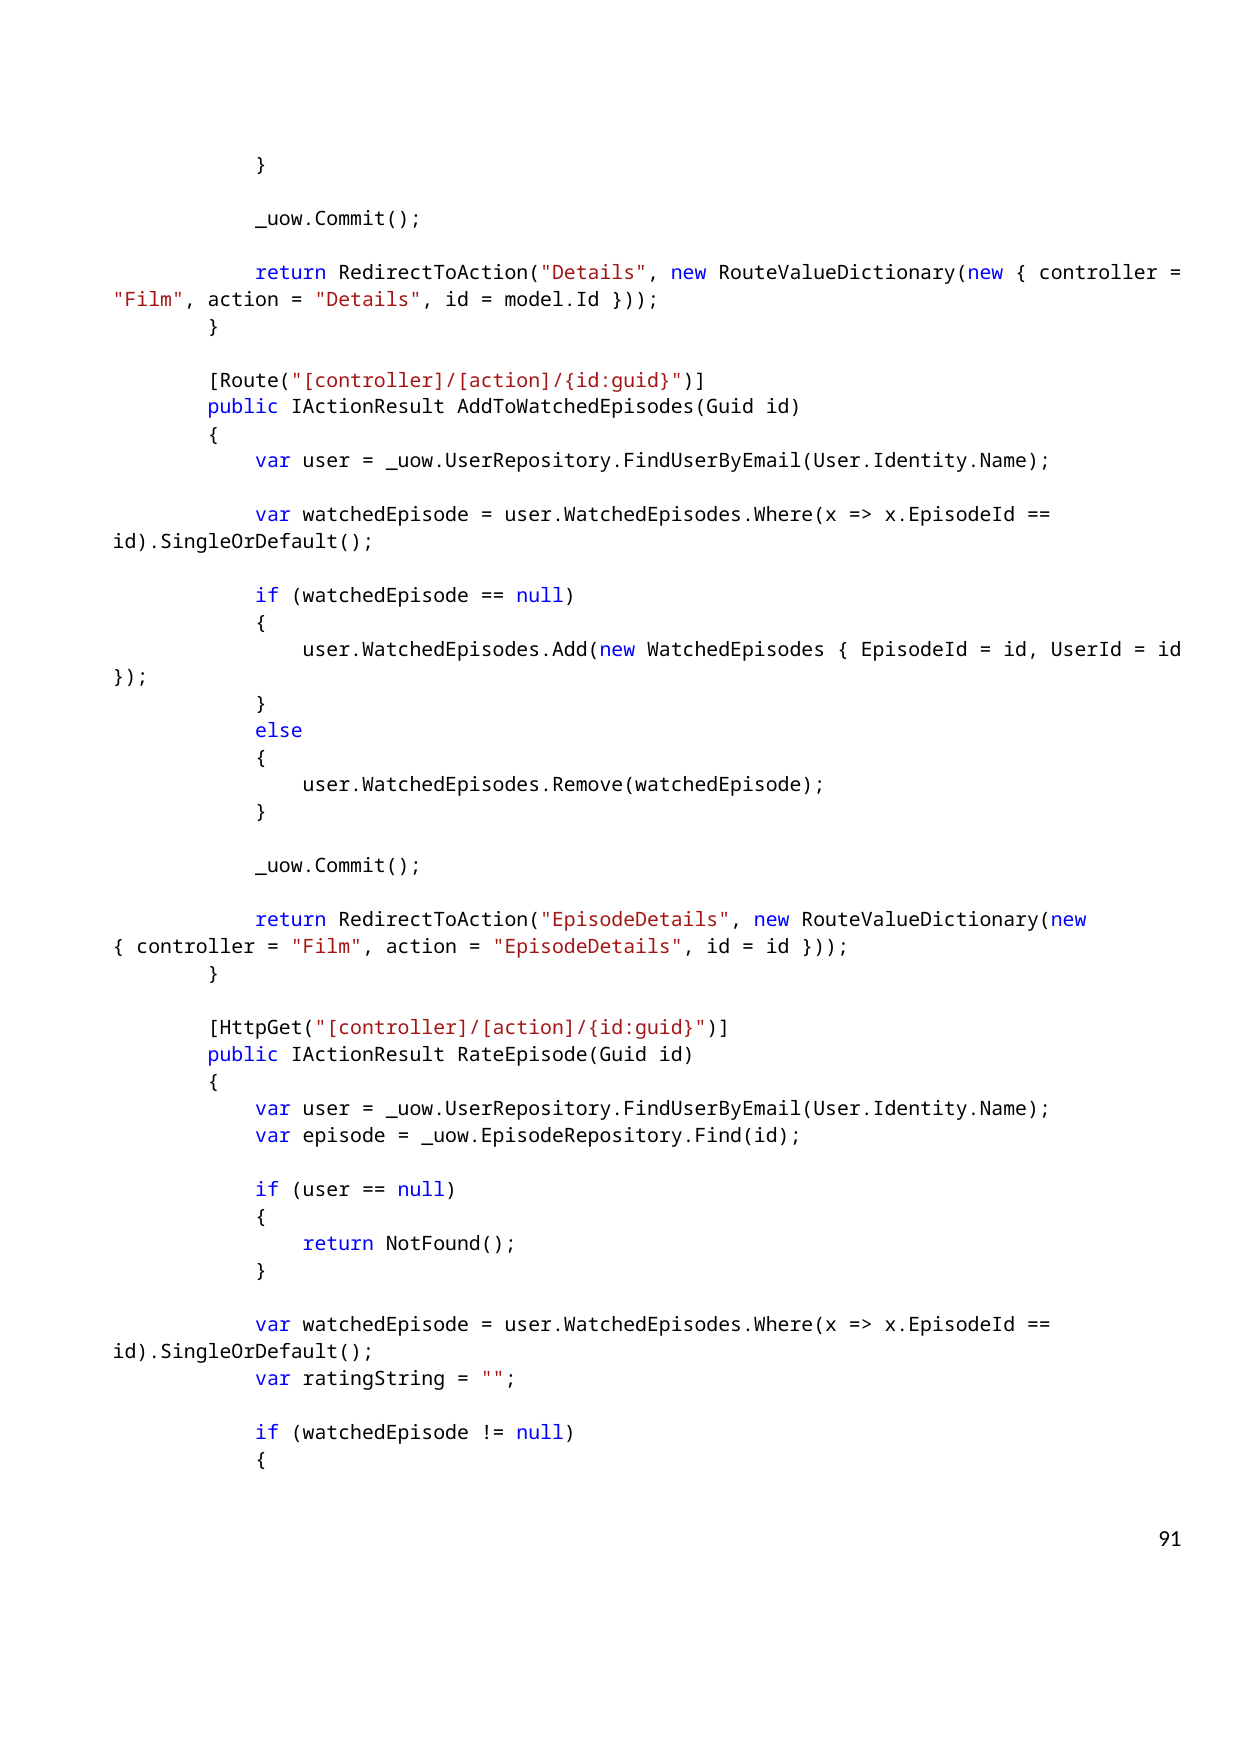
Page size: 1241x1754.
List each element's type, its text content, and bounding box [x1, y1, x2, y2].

text var ratingString = ""; [112, 1364, 1181, 1391]
text [HttpGet("[controller]/[action]/{id:guid}")] [112, 1013, 1181, 1040]
text var user = _uow.UserRepository.FindUserByEmail(User.Identity.Name); [112, 447, 1181, 474]
text } [112, 797, 1181, 824]
text if (watchedEpisode != null) [112, 1418, 1181, 1445]
text public IActionResult AddToWatchedEpisodes(Guid id) [112, 393, 1181, 420]
text { [112, 420, 1181, 447]
text _uow.Commit(); [112, 851, 1181, 878]
text } [112, 689, 1181, 717]
text user.WatchedEpisodes.Add(new WatchedEpisodes { EpisodeId = id, UserId = id }); [112, 636, 1181, 689]
text { [112, 1202, 1181, 1229]
text [Route("[controller]/[action]/{id:guid}")] [112, 366, 1181, 393]
text } [112, 1256, 1181, 1283]
text var watchedEpisode = user.WatchedEpisodes.Where(x => x.EpisodeId == id).SingleOrDefault(); [112, 501, 1181, 555]
text var episode = _uow.EpisodeRepository.Find(id); [112, 1121, 1181, 1148]
text var user = _uow.UserRepository.FindUserByEmail(User.Identity.Name); [112, 1094, 1181, 1121]
text public IActionResult RateEpisode(Guid id) [112, 1040, 1181, 1067]
text { [112, 1067, 1181, 1094]
text return RedirectToAction("EpisodeDetails", new RouteValueDictionary(new { controller = "Film", action = "EpisodeDetails", id = id })); [112, 905, 1181, 959]
text else [112, 717, 1181, 743]
text { [112, 1445, 1181, 1472]
text { [112, 743, 1181, 771]
text return RedirectToAction("Details", new RouteValueDictionary(new { controller = "Film", action = "Details", id = model.Id })); [112, 258, 1181, 312]
text } [112, 312, 1181, 339]
text if (watchedEpisode == null) [112, 582, 1181, 609]
text } [112, 959, 1181, 986]
text _uow.Commit(); [112, 204, 1181, 231]
text user.WatchedEpisodes.Remove(watchedEpisode); [112, 771, 1181, 797]
text var watchedEpisode = user.WatchedEpisodes.Where(x => x.EpisodeId == id).SingleOrDefault(); [112, 1310, 1181, 1364]
text return NotFound(); [112, 1229, 1181, 1256]
text { [112, 609, 1181, 636]
text } [112, 150, 1181, 177]
text if (user == null) [112, 1175, 1181, 1202]
